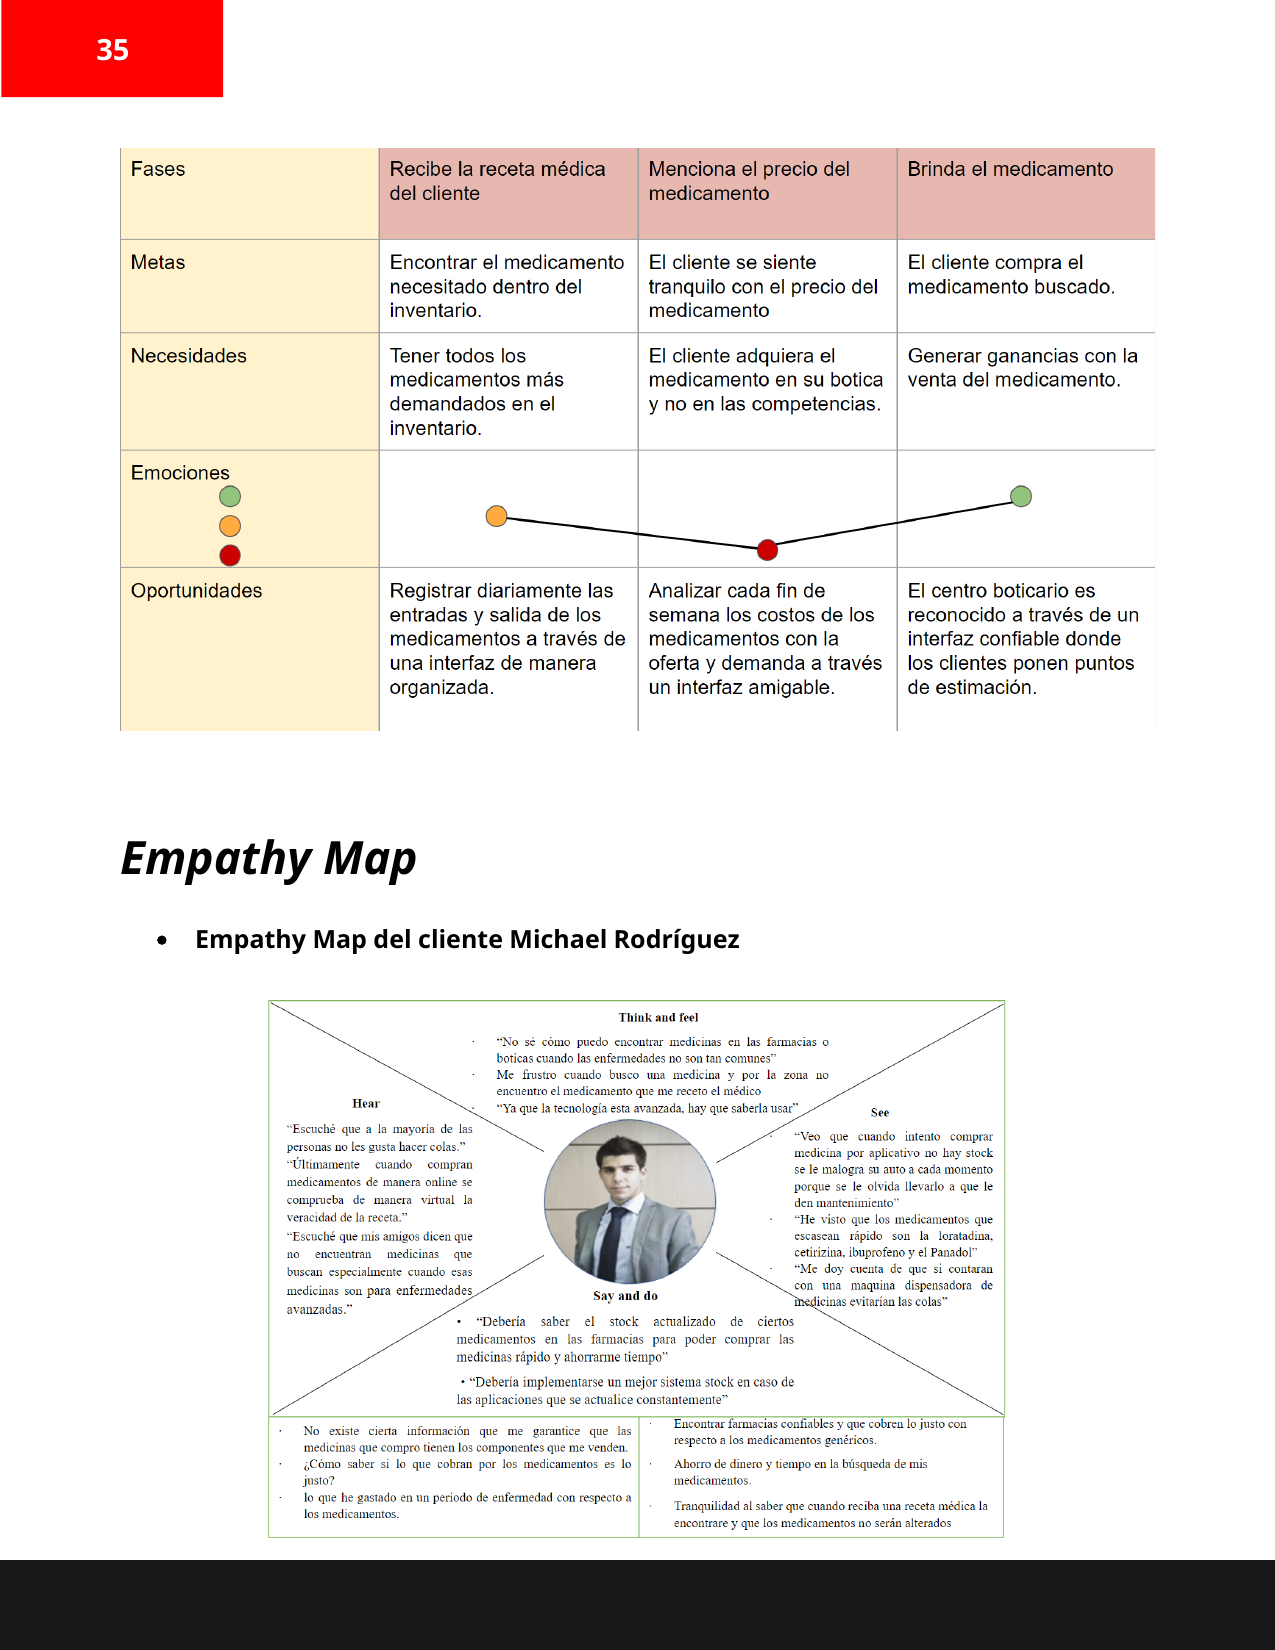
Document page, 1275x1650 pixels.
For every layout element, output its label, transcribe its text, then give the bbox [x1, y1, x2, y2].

picture [264, 992, 1011, 1552]
list Empathy Map del cliente Michael Rodríguez [157, 922, 1155, 956]
text Empathy Map [120, 825, 1155, 888]
picture [120, 148, 1155, 731]
